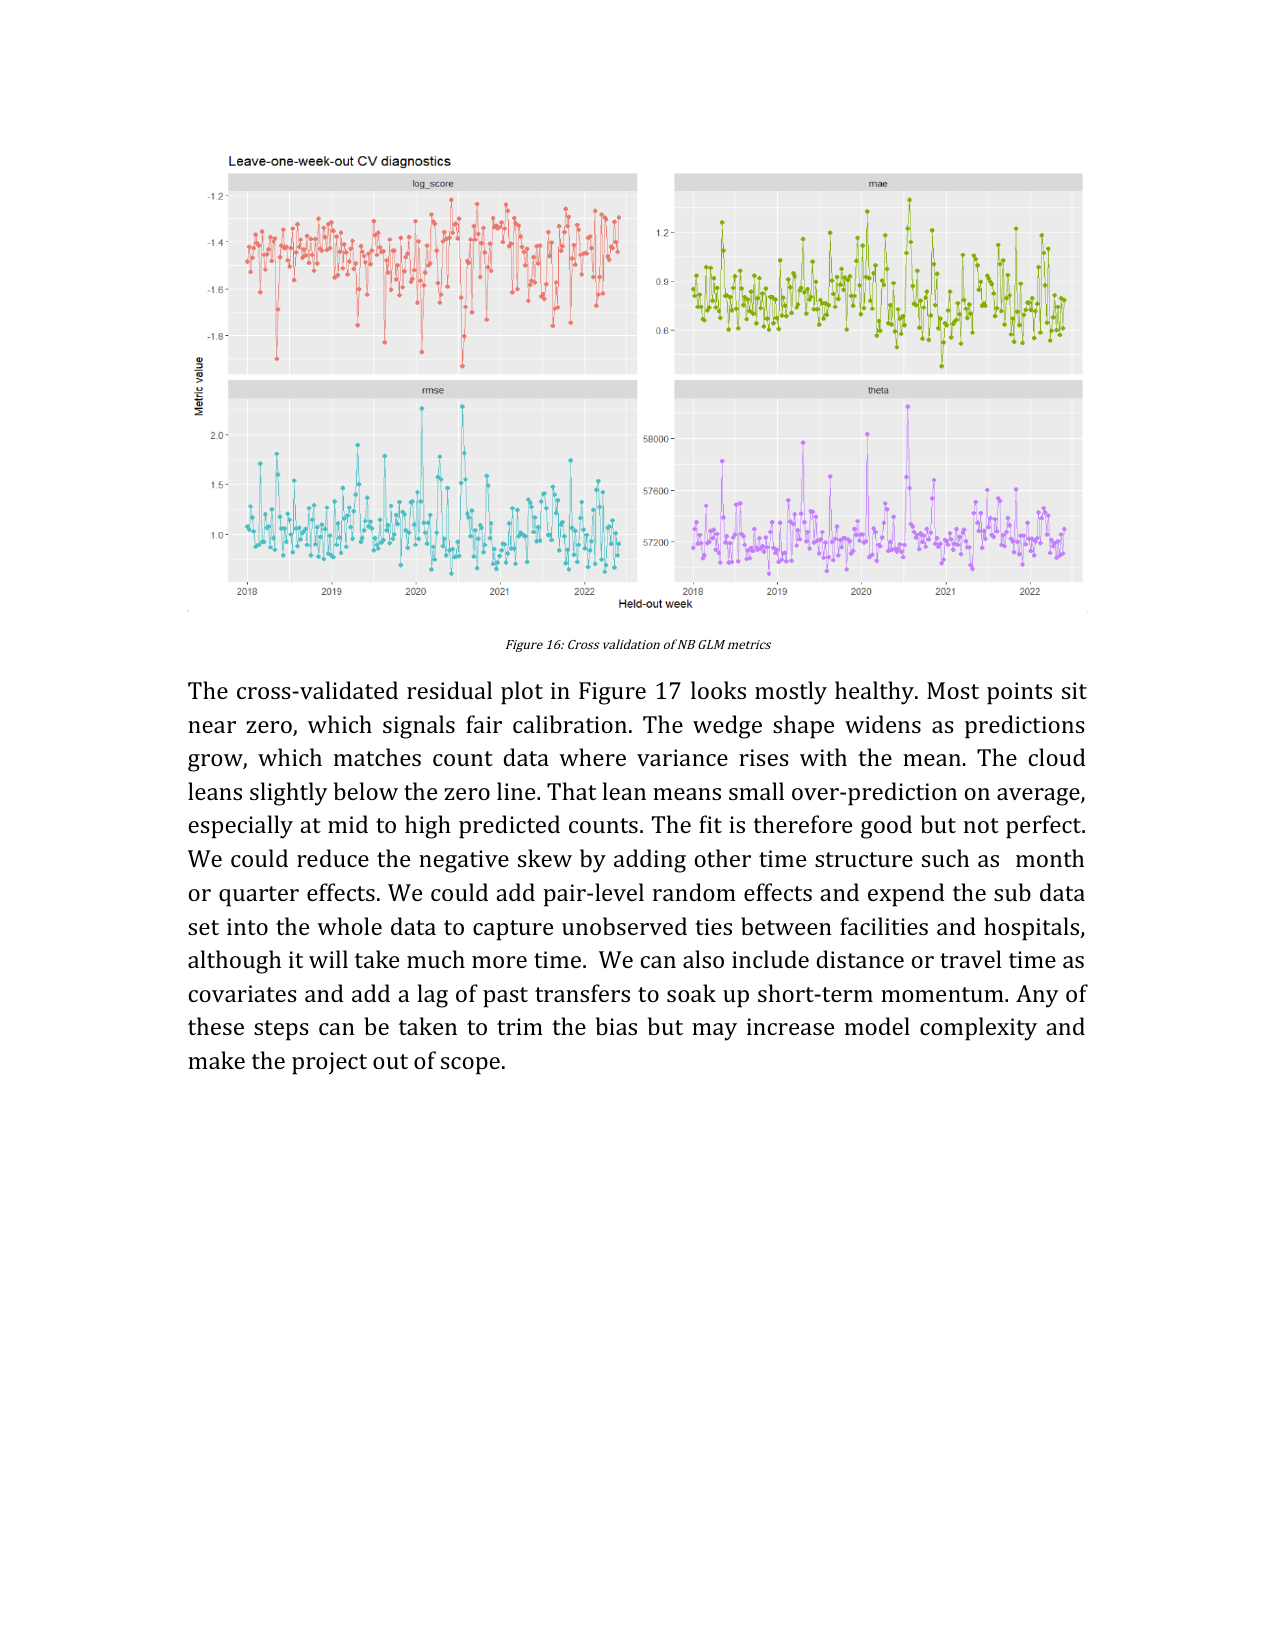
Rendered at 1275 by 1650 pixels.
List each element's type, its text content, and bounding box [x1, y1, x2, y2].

text Figure 16: Cross validation of NB GLM metrics [187, 637, 1087, 652]
picture [187, 150, 1088, 612]
text The cross-validated residual plot in Figure 17 looks mostly healthy. Most points sit near zero, which signals fair calibration. The wedge shape widens as predictions grow, which matches count data where variance rises with the mean. The cloud leans slightly below the zero line. That lean means small over-prediction on average, especially at mid to high predicted counts. The fit is therefore good but not perfect. We could reduce the negative skew by adding other time structure such as month or quarter effects. We could add pair-level random effects and expend the sub data set into the whole data to capture unobserved ties between facilities and hospitals, although it will take much more time. We can also include distance or travel time as covariates and add a lag of past transfers to soak up short-term momentum. Any of these steps can be taken to trim the bias but may increase model complexity and make the project out of scope. [187, 676, 1087, 1075]
